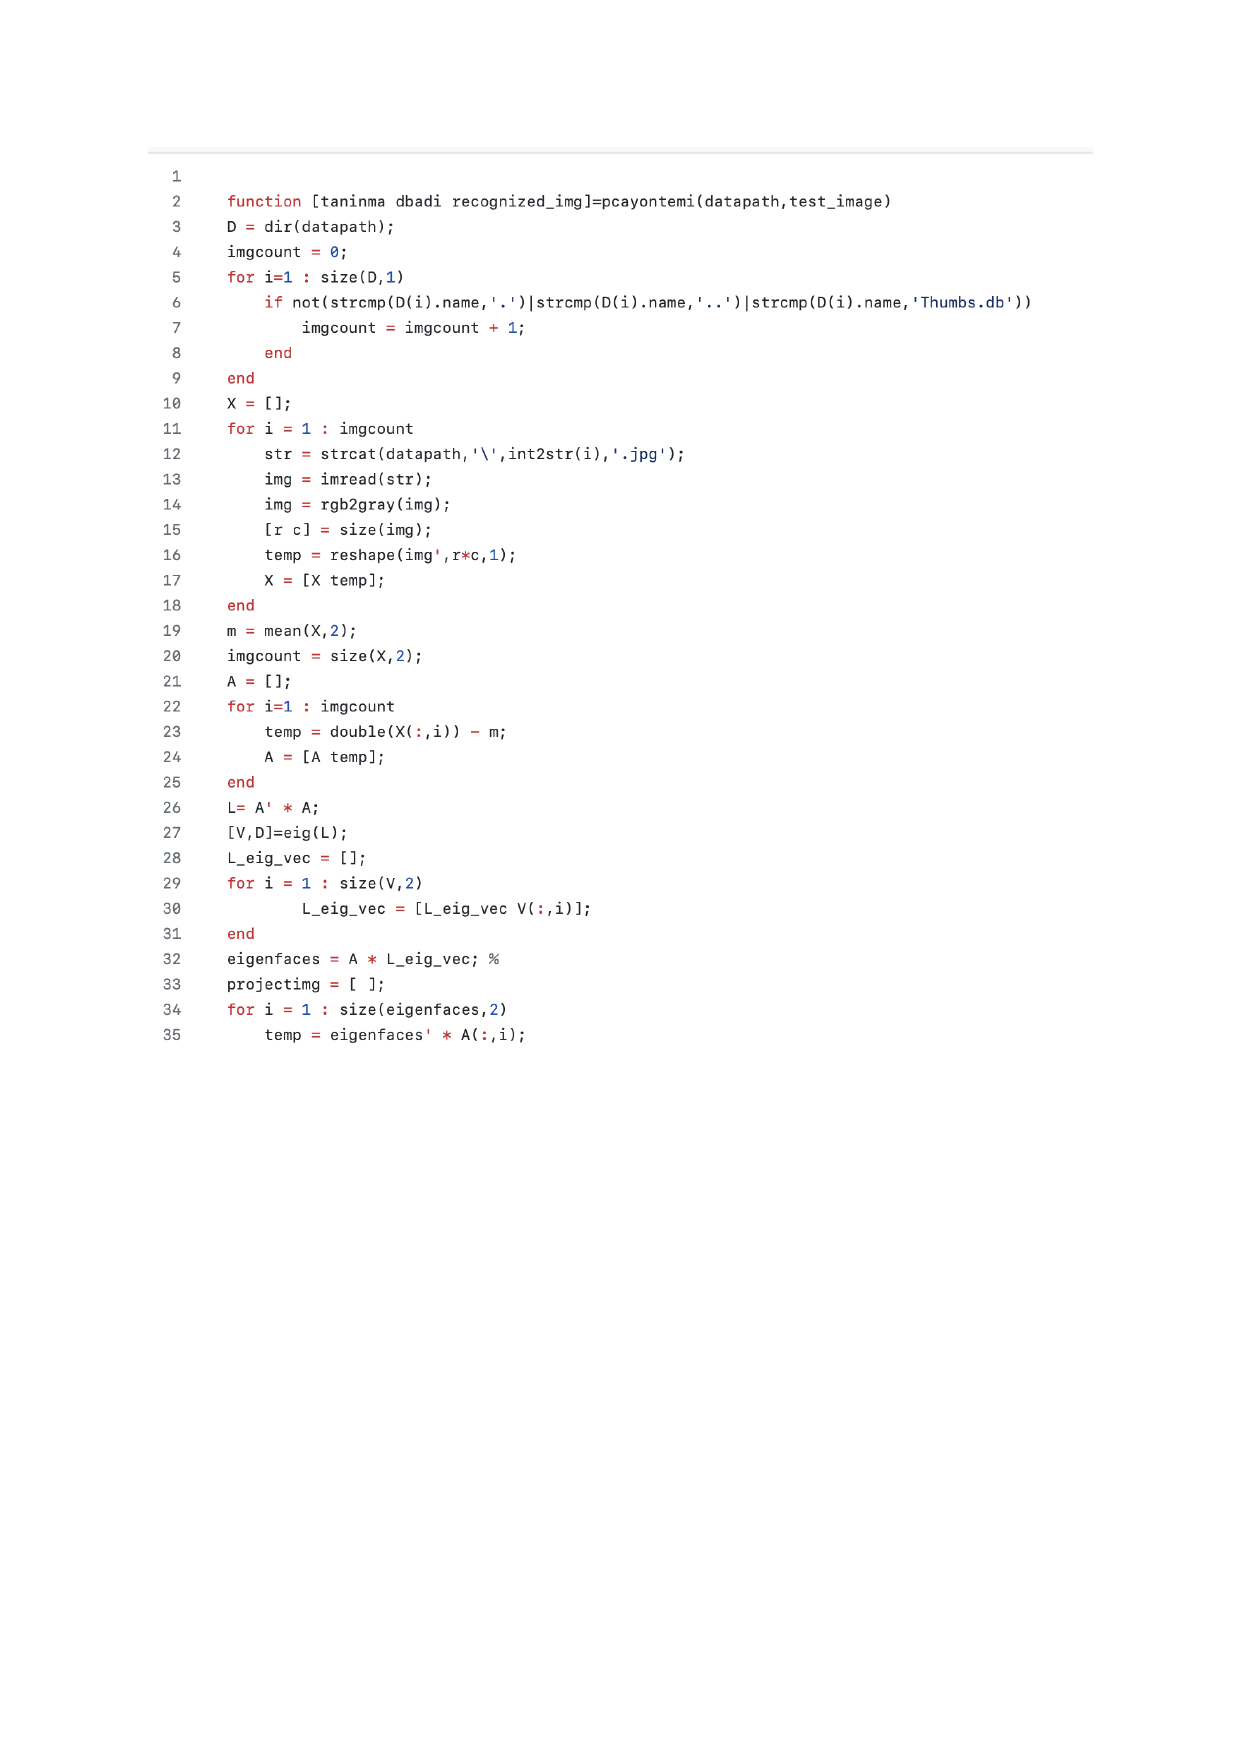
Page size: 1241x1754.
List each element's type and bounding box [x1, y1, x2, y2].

picture [147, 147, 1093, 1051]
